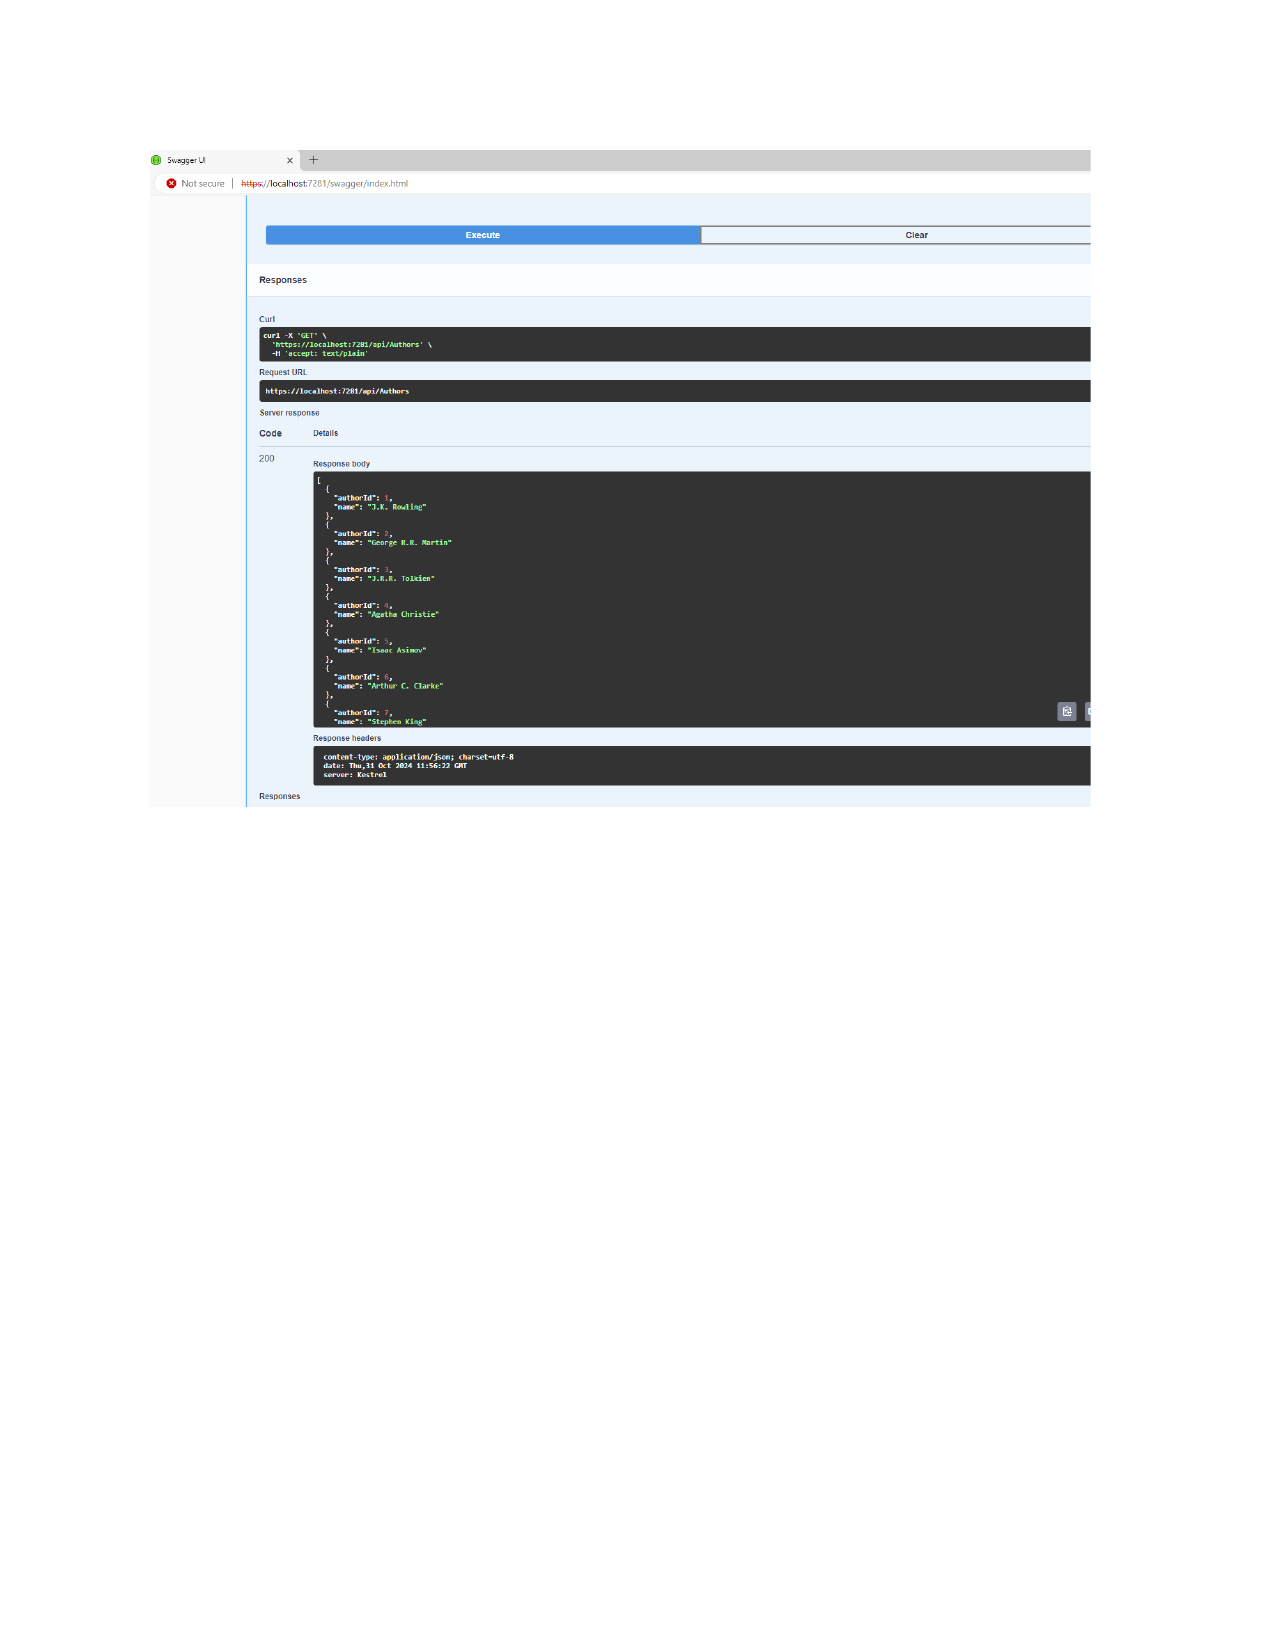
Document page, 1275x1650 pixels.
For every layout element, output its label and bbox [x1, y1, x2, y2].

picture [150, 150, 1091, 807]
